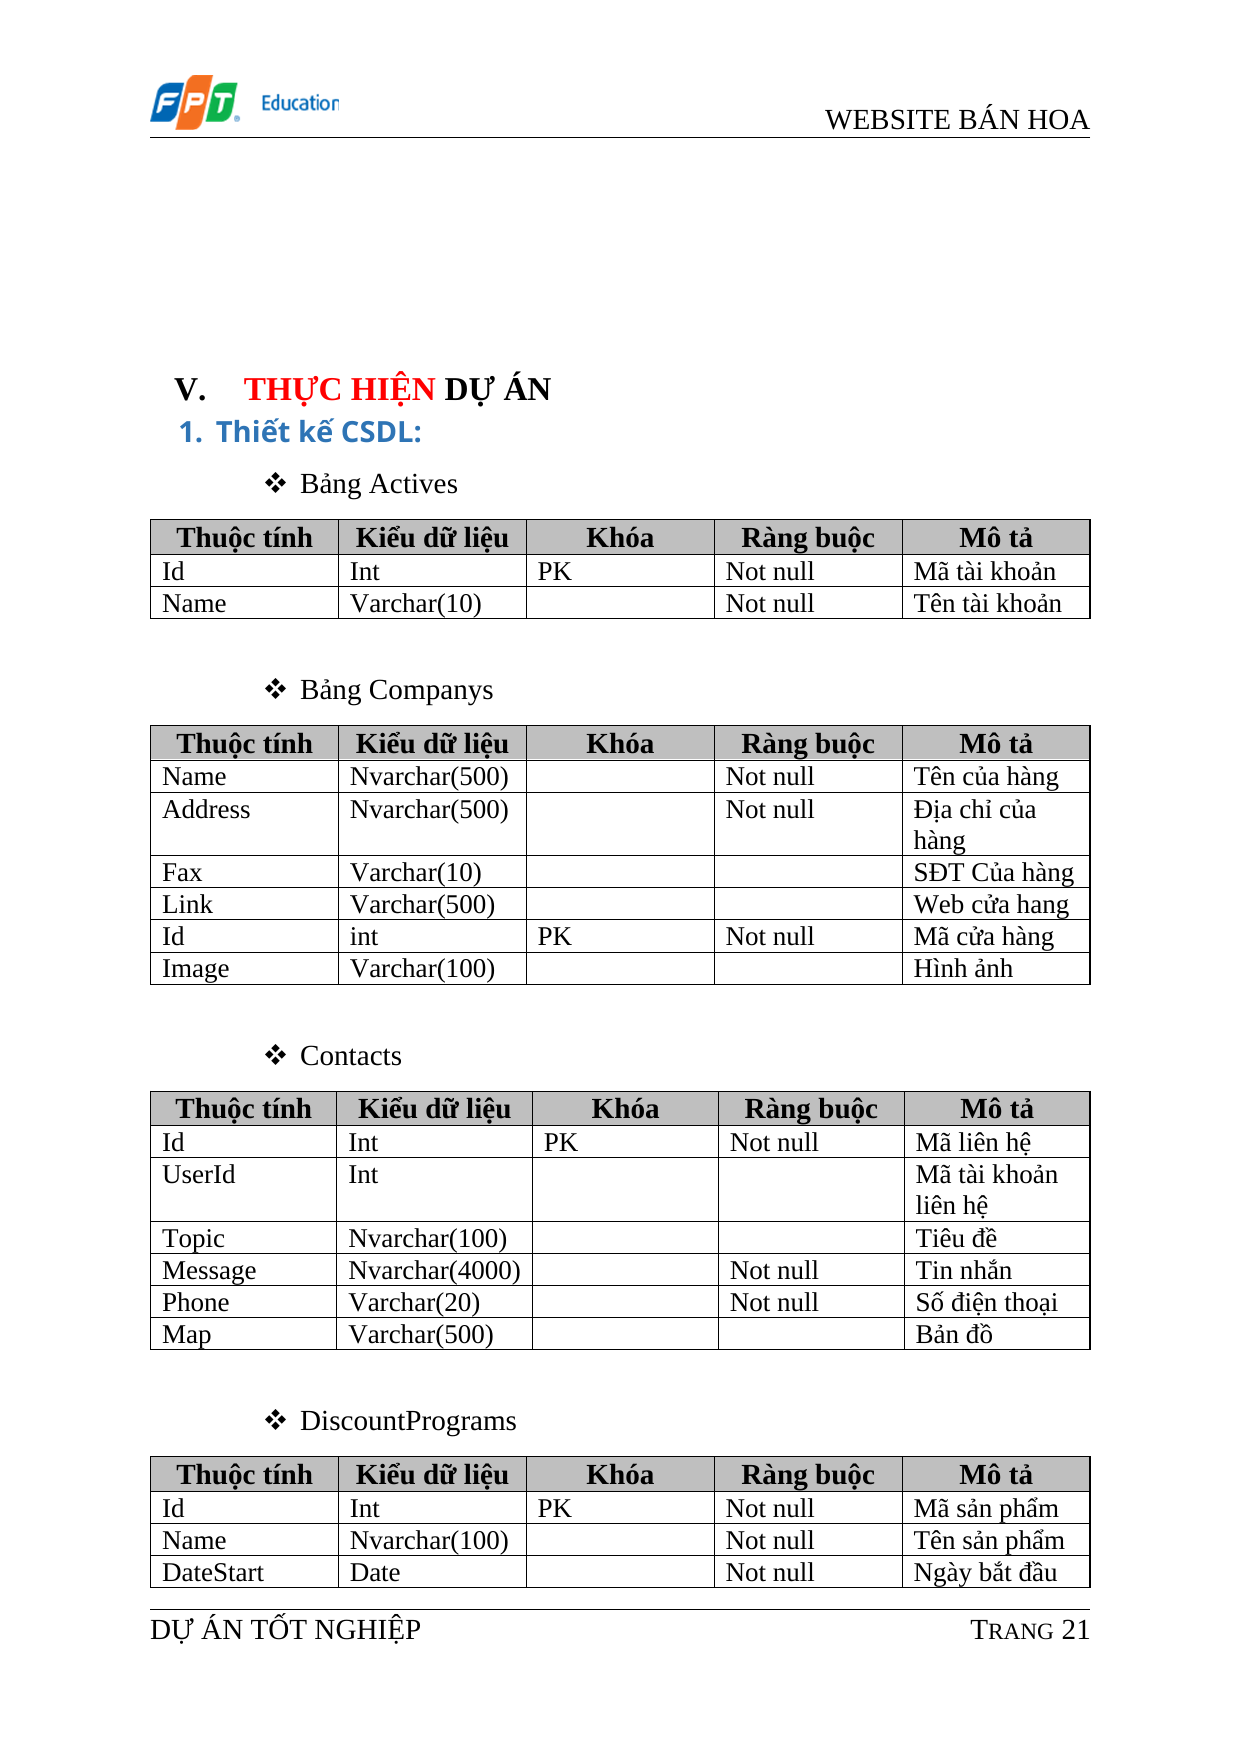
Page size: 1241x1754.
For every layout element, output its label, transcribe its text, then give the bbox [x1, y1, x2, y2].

table_cell Ngày bắt đầu [903, 1556, 1089, 1587]
table_header Ràng buộc [715, 1457, 902, 1491]
table_cell Varchar(100) [339, 953, 526, 984]
table_cell Not null [715, 920, 902, 952]
table_header Mô tả [903, 726, 1089, 759]
table_cell [715, 856, 902, 887]
table_cell Địa chỉ của hàng [903, 793, 1089, 855]
table_header Kiểu dữ liệu [337, 1092, 532, 1125]
table_cell Name [151, 1524, 338, 1555]
table_cell [533, 1286, 718, 1317]
table_cell Id [151, 1126, 336, 1157]
table_cell [527, 953, 714, 984]
table_cell [715, 953, 902, 984]
list DiscountPrograms [262, 1403, 1090, 1437]
table_header Khóa [527, 726, 714, 759]
table_cell UserId [151, 1158, 336, 1221]
table_cell Id [151, 920, 338, 952]
table_cell Not null [715, 761, 902, 792]
table_cell Tên tài khoản [903, 587, 1089, 618]
table_cell Message [151, 1254, 336, 1285]
table_cell Mã cửa hàng [903, 920, 1089, 952]
table_header Khóa [527, 1457, 714, 1491]
table_cell Not null [719, 1126, 904, 1157]
table_cell Int [339, 555, 526, 586]
table_cell Topic [151, 1222, 336, 1253]
table_cell [527, 856, 714, 887]
table_header Ràng buộc [719, 1092, 904, 1125]
table_cell int [339, 920, 526, 952]
table_cell Varchar(20) [337, 1286, 532, 1317]
table_cell Bản đồ [905, 1318, 1089, 1349]
table_header Thuộc tính [151, 726, 338, 759]
table_cell [527, 587, 714, 618]
table_cell Not null [715, 1556, 902, 1587]
table_header Kiểu dữ liệu [339, 726, 526, 759]
table_cell [715, 888, 902, 919]
table_cell Nvarchar(500) [339, 761, 526, 792]
table_header Thuộc tính [151, 1457, 338, 1491]
table_header Kiểu dữ liệu [339, 1457, 526, 1491]
list Bảng Actives [262, 466, 1090, 500]
table_cell Int [337, 1158, 532, 1221]
table_cell Address [151, 793, 338, 855]
table_cell Not null [715, 587, 902, 618]
table_cell Mã liên hệ [905, 1126, 1089, 1157]
table_cell [719, 1158, 904, 1221]
table_cell Int [339, 1492, 526, 1523]
table_cell PK [533, 1126, 718, 1157]
table_cell [527, 793, 714, 855]
table_cell Id [151, 1492, 338, 1523]
table_header Ràng buộc [715, 520, 902, 554]
table_header Ràng buộc [715, 726, 902, 759]
table_header Mô tả [903, 1457, 1089, 1491]
table_cell Varchar(10) [339, 856, 526, 887]
table_header Khóa [533, 1092, 718, 1125]
table_cell PK [527, 1492, 714, 1523]
table_cell Id [151, 555, 338, 586]
table_cell [527, 1524, 714, 1555]
table_cell DateStart [151, 1556, 338, 1587]
table_cell [527, 1556, 714, 1587]
table_cell Mã sản phẩm [903, 1492, 1089, 1523]
table_cell Tên sản phẩm [903, 1524, 1089, 1555]
table_header Thuộc tính [151, 520, 338, 554]
table_cell Nvarchar(500) [339, 793, 526, 855]
subtitle THỰC HIỆN DỰ ÁN [206, 369, 1090, 408]
table_cell Phone [151, 1286, 336, 1317]
table_cell Mã tài khoản liên hệ [905, 1158, 1089, 1221]
table_cell Varchar(500) [337, 1318, 532, 1349]
table_cell [533, 1254, 718, 1285]
table_cell Web cửa hang [903, 888, 1089, 919]
table_cell [527, 761, 714, 792]
table_cell Tên của hàng [903, 761, 1089, 792]
table_cell Not null [715, 1524, 902, 1555]
table_cell [719, 1318, 904, 1349]
table_cell [533, 1318, 718, 1349]
table_cell Varchar(10) [339, 587, 526, 618]
table_cell Map [151, 1318, 336, 1349]
table_cell Not null [715, 1492, 902, 1523]
table_cell Not null [719, 1286, 904, 1317]
table_cell Tin nhắn [905, 1254, 1089, 1285]
list Bảng Companys [262, 672, 1090, 706]
table_cell Image [151, 953, 338, 984]
table_cell Tiêu đề [905, 1222, 1089, 1253]
list Contacts [262, 1038, 1090, 1071]
table_header Mô tả [905, 1092, 1089, 1125]
table_cell Varchar(500) [339, 888, 526, 919]
table_cell Int [337, 1126, 532, 1157]
table_cell Not null [719, 1254, 904, 1285]
table_header Thuộc tính [151, 1092, 336, 1125]
table_cell Link [151, 888, 338, 919]
table_cell [719, 1222, 904, 1253]
table_cell SĐT Của hàng [903, 856, 1089, 887]
table_cell Name [151, 587, 338, 618]
table_cell Not null [715, 793, 902, 855]
table_cell Nvarchar(100) [339, 1524, 526, 1555]
table_cell Nvarchar(4000) [337, 1254, 532, 1285]
subtitle Thiết kế CSDL: [178, 411, 1090, 451]
table_header Kiểu dữ liệu [339, 520, 526, 554]
table_cell Hình ảnh [903, 953, 1089, 984]
table_cell Not null [715, 555, 902, 586]
table_cell PK [527, 920, 714, 952]
table_cell Nvarchar(100) [337, 1222, 532, 1253]
table_header Mô tả [903, 520, 1089, 554]
table_cell Fax [151, 856, 338, 887]
table_cell [533, 1222, 718, 1253]
table_cell [527, 888, 714, 919]
table_header Khóa [527, 520, 714, 554]
table_cell Name [151, 761, 338, 792]
table_cell Date [339, 1556, 526, 1587]
table_cell [533, 1158, 718, 1221]
picture [150, 75, 339, 130]
table_cell Mã tài khoản [903, 555, 1089, 586]
table_cell PK [527, 555, 714, 586]
table_cell Số điện thoại [905, 1286, 1089, 1317]
